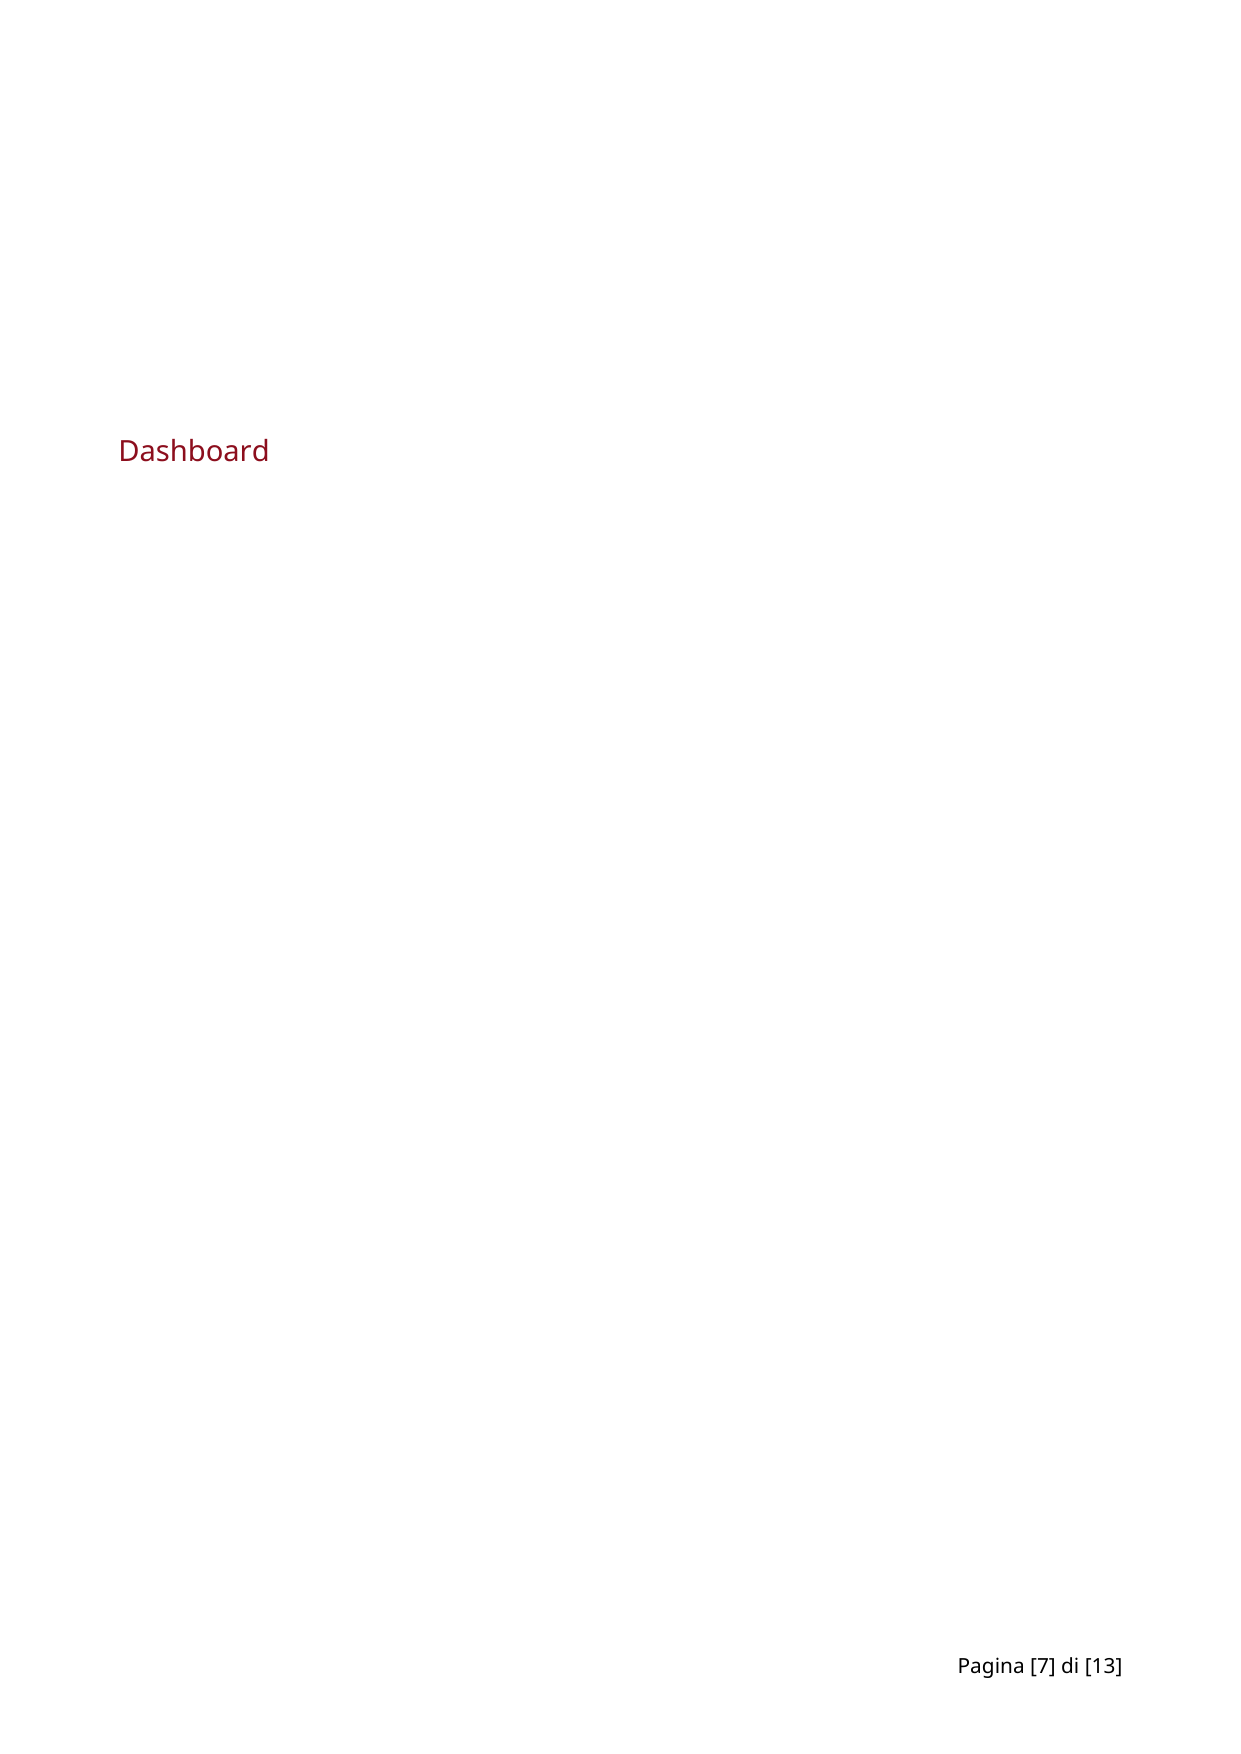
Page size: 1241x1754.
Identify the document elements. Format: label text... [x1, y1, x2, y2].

text Dashboard [118, 430, 1122, 469]
